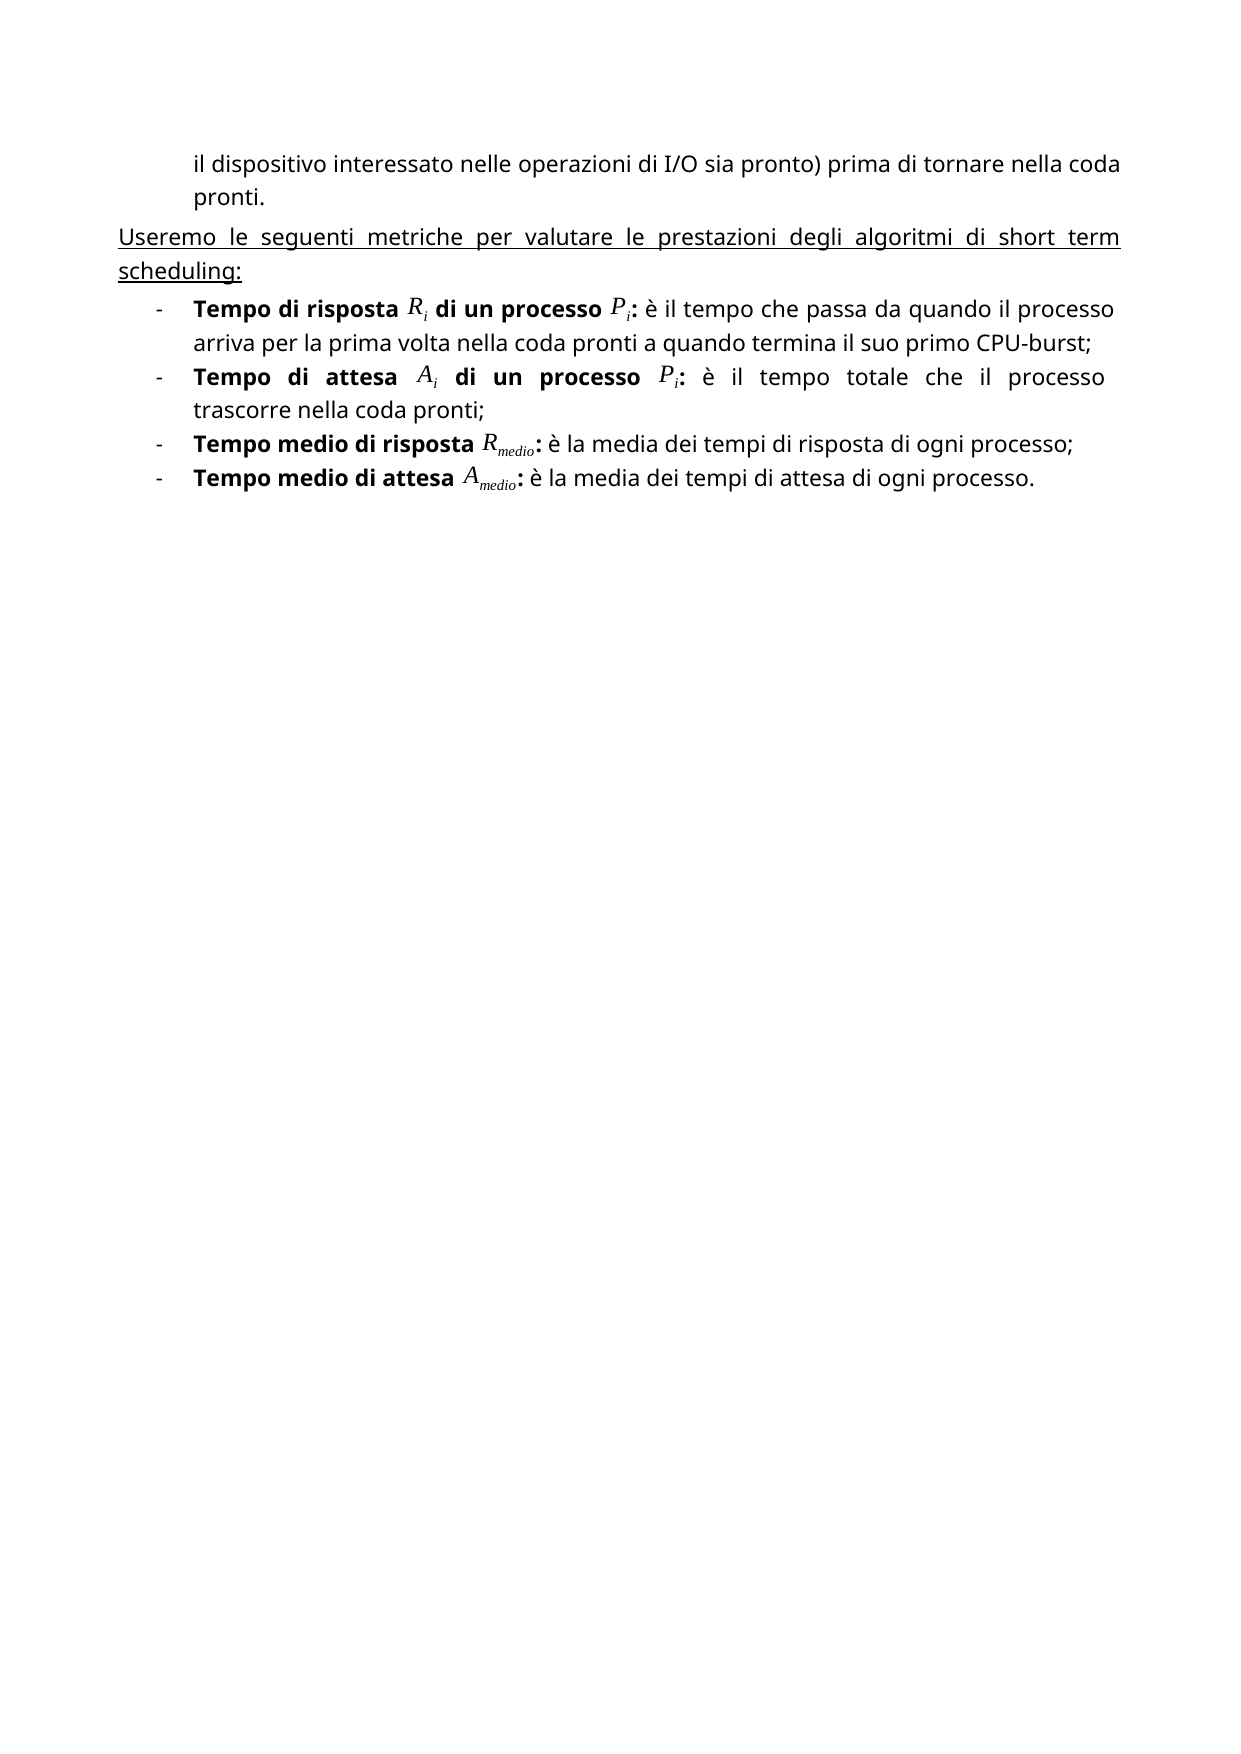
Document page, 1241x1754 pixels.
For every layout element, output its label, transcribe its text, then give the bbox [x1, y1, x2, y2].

list Tempo di risposta di un processo : è il tempo che passa da quando il processo arriva per la prima volta nella coda pronti a quando termina il suo primo CPU-burst; [156, 293, 1122, 358]
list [156, 148, 1122, 213]
list Tempo di attesa di un processo : è il tempo totale che il processo trascorre nella coda pronti; [156, 361, 1122, 426]
text Useremo le seguenti metriche per valutare le prestazioni degli algoritmi di short term scheduling: [118, 221, 1122, 286]
list Tempo medio di attesa : è la media dei tempi di attesa di ogni processo. [156, 462, 1122, 493]
list Tempo medio di risposta : è la media dei tempi di risposta di ogni processo; [156, 428, 1122, 459]
